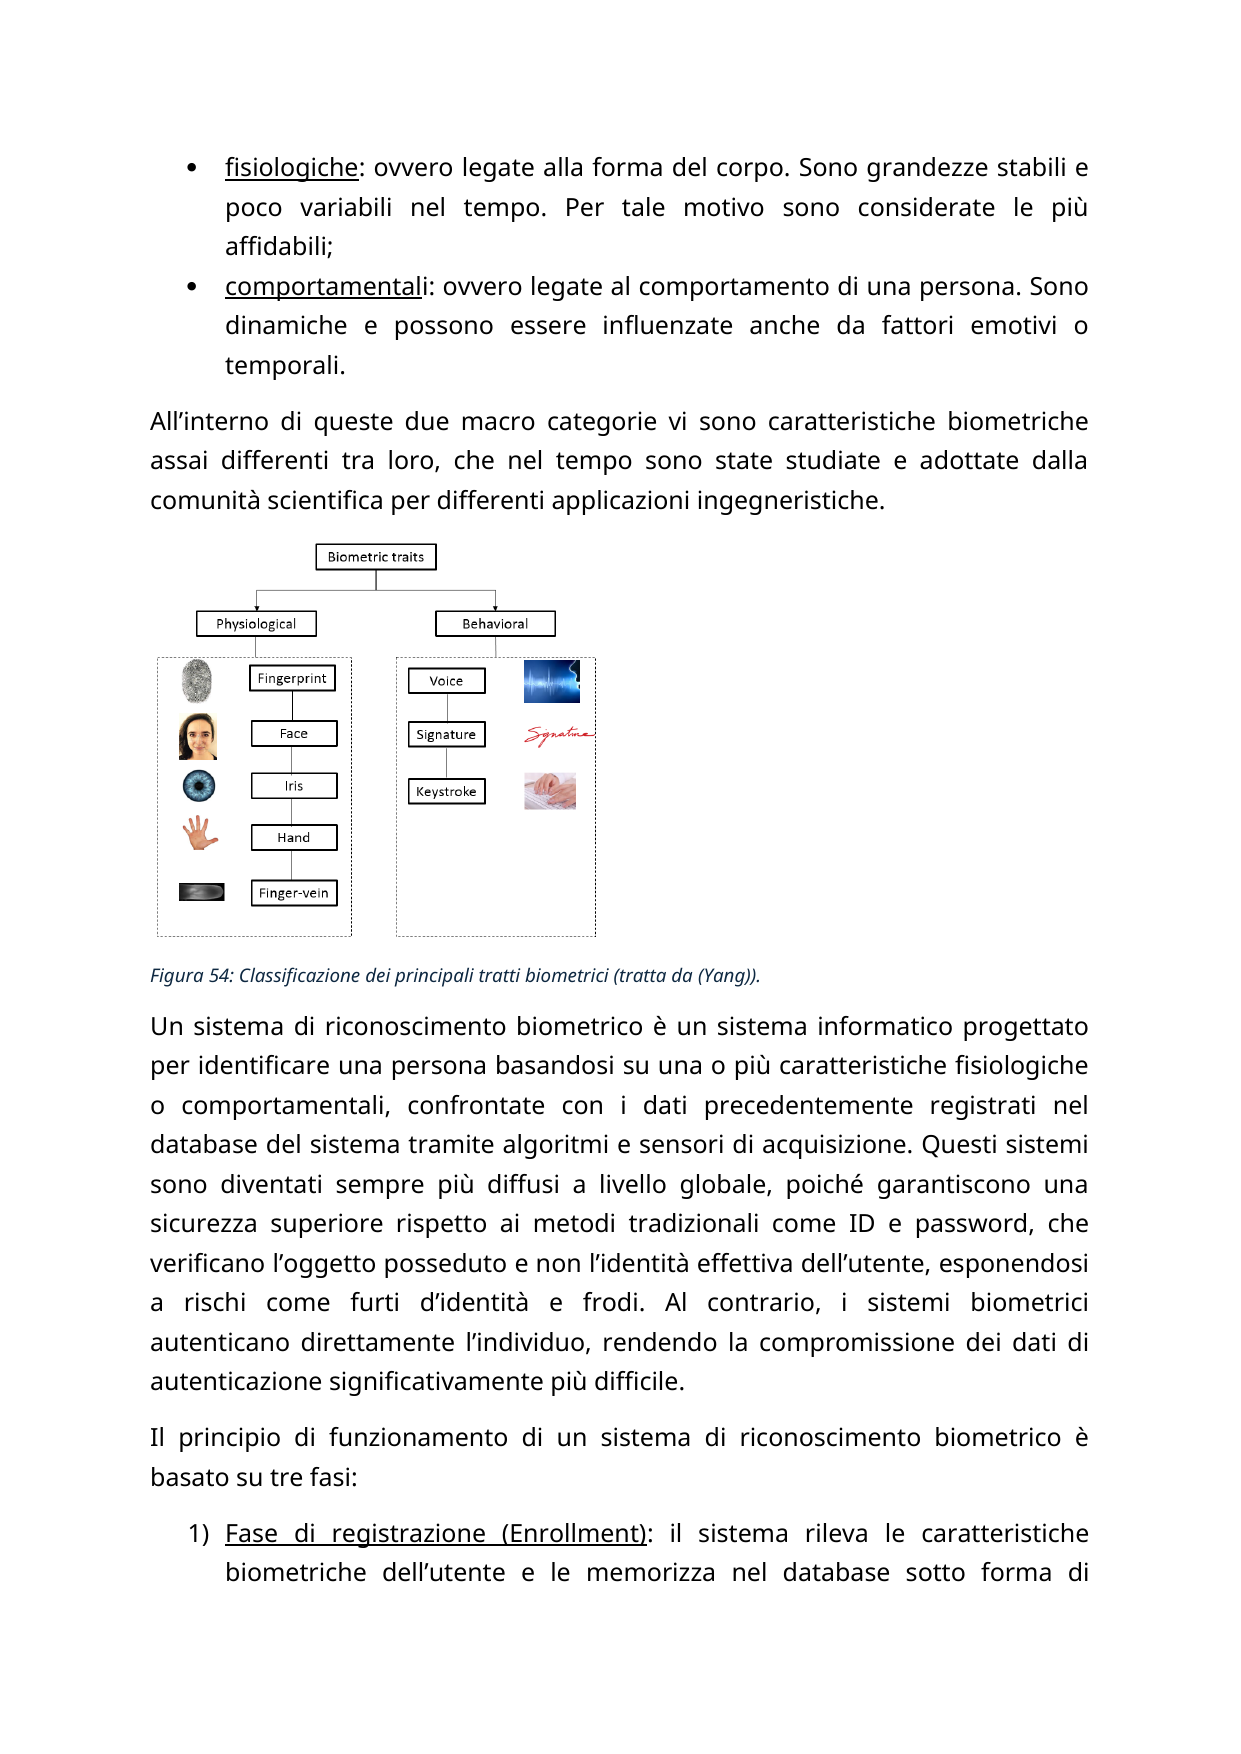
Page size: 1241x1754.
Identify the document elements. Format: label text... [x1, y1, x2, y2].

text All’interno di queste due macro categorie vi sono caratteristiche biometriche assai differenti tra loro, che nel tempo sono state studiate e adottate dalla comunità scientifica per differenti applicazioni ingegneristiche. [150, 403, 1090, 517]
list fisiologiche: ovvero legate alla forma del corpo. Sono grandezze stabili e poco variabili nel tempo. Per tale motivo sono considerate le più affidabili; [187, 150, 1090, 263]
text Figura 54: Classificazione dei principali tratti biometrici (tratta da ). [150, 962, 1090, 987]
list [187, 1515, 1090, 1589]
list comportamentali: ovvero legate al comportamento di una persona. Sono dinamiche e possono essere influenzate anche da fattori emotivi o temporali. [187, 268, 1090, 381]
text Il principio di funzionamento di un sistema di riconoscimento biometrico è basato su tre fasi: [150, 1420, 1090, 1493]
text Un sistema di riconoscimento biometrico è un sistema informatico progettato per identificare una persona basandosi su una o più caratteristiche fisiologiche o comportamentali, confrontate con i dati precedentemente registrati nel database del sistema tramite algoritmi e sensori di acquisizione. Questi sistemi sono diventati sempre più diffusi a livello globale, poiché garantiscono una sicurezza superiore rispetto ai metodi tradizionali come ID e password, che verificano l’oggetto posseduto e non l’identità effettiva dell’utente, esponendosi a rischi come furti d’identità e frodi. Al contrario, i sistemi biometrici autenticano direttamente l’individuo, rendendo la compromissione dei dati di autenticazione significativamente più difficile. [150, 1008, 1090, 1398]
